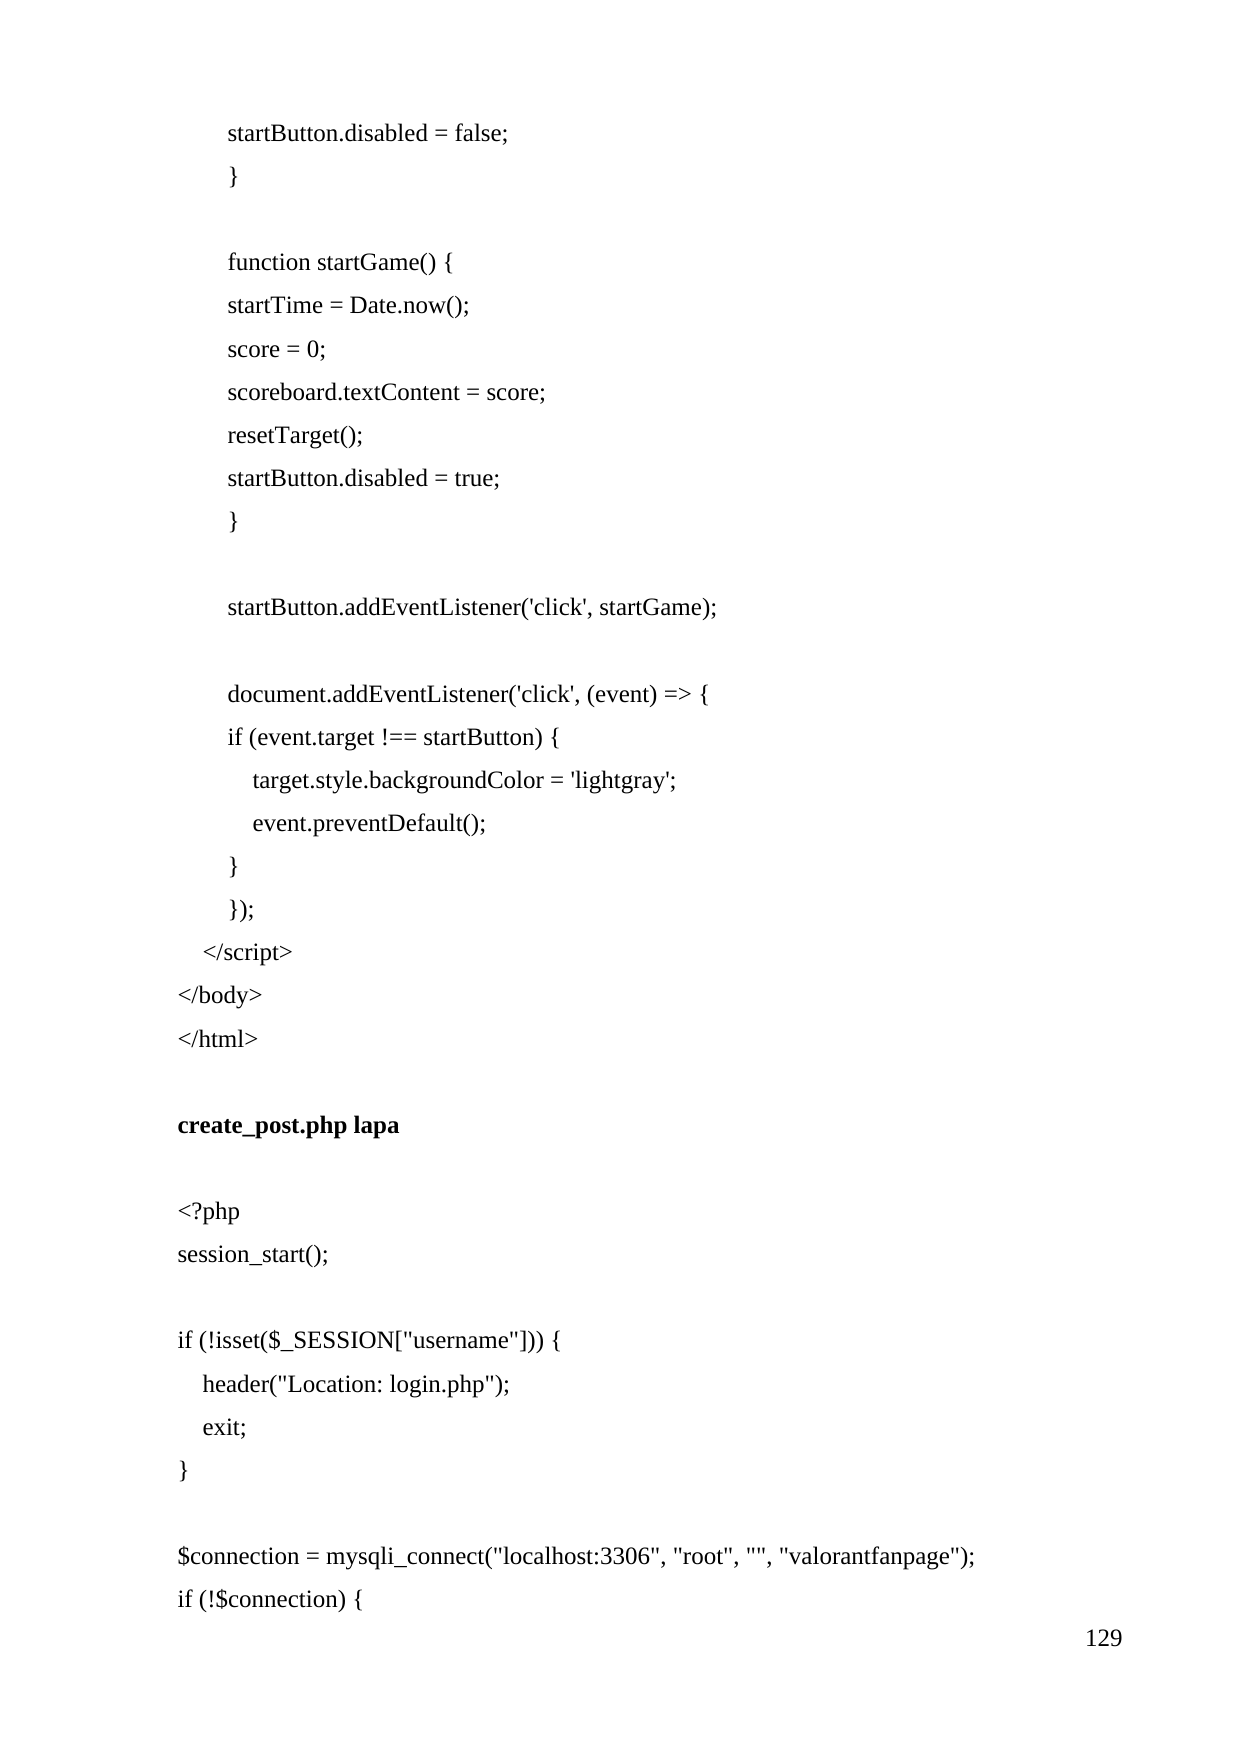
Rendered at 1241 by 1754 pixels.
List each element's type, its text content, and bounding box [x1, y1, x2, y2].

text } [177, 161, 1122, 190]
text target.style.backgroundColor = 'lightgray'; [177, 765, 1122, 794]
text if (event.target !== startButton) { [177, 722, 1122, 751]
text resetTarget(); [177, 420, 1122, 449]
text startButton.disabled = true; [177, 463, 1122, 492]
text scoreboard.textContent = score; [177, 377, 1122, 406]
text }); [177, 894, 1122, 923]
text $connection = mysqli_connect("localhost:3306", "root", "", "valorantfanpage"); [177, 1541, 1122, 1570]
text if (!$connection) { [177, 1584, 1122, 1613]
text <?php [177, 1196, 1122, 1225]
text } [177, 1455, 1122, 1484]
text score = 0; [177, 334, 1122, 362]
text </body> [177, 981, 1122, 1009]
text } [177, 506, 1122, 535]
text event.preventDefault(); [177, 808, 1122, 837]
text startTime = Date.now(); [177, 291, 1122, 319]
text } [177, 851, 1122, 880]
text session_start(); [177, 1239, 1122, 1268]
text create_post.php lapa [177, 1110, 1122, 1139]
text header("Location: login.php"); [177, 1369, 1122, 1397]
text document.addEventListener('click', (event) => { [177, 679, 1122, 707]
text startButton.disabled = false; [177, 118, 1122, 147]
text </script> [177, 937, 1122, 966]
text if (!isset($_SESSION["username"])) { [177, 1326, 1122, 1354]
text startButton.addEventListener('click', startGame); [177, 592, 1122, 621]
text exit; [177, 1412, 1122, 1441]
text function startGame() { [177, 247, 1122, 276]
text </html> [177, 1024, 1122, 1052]
